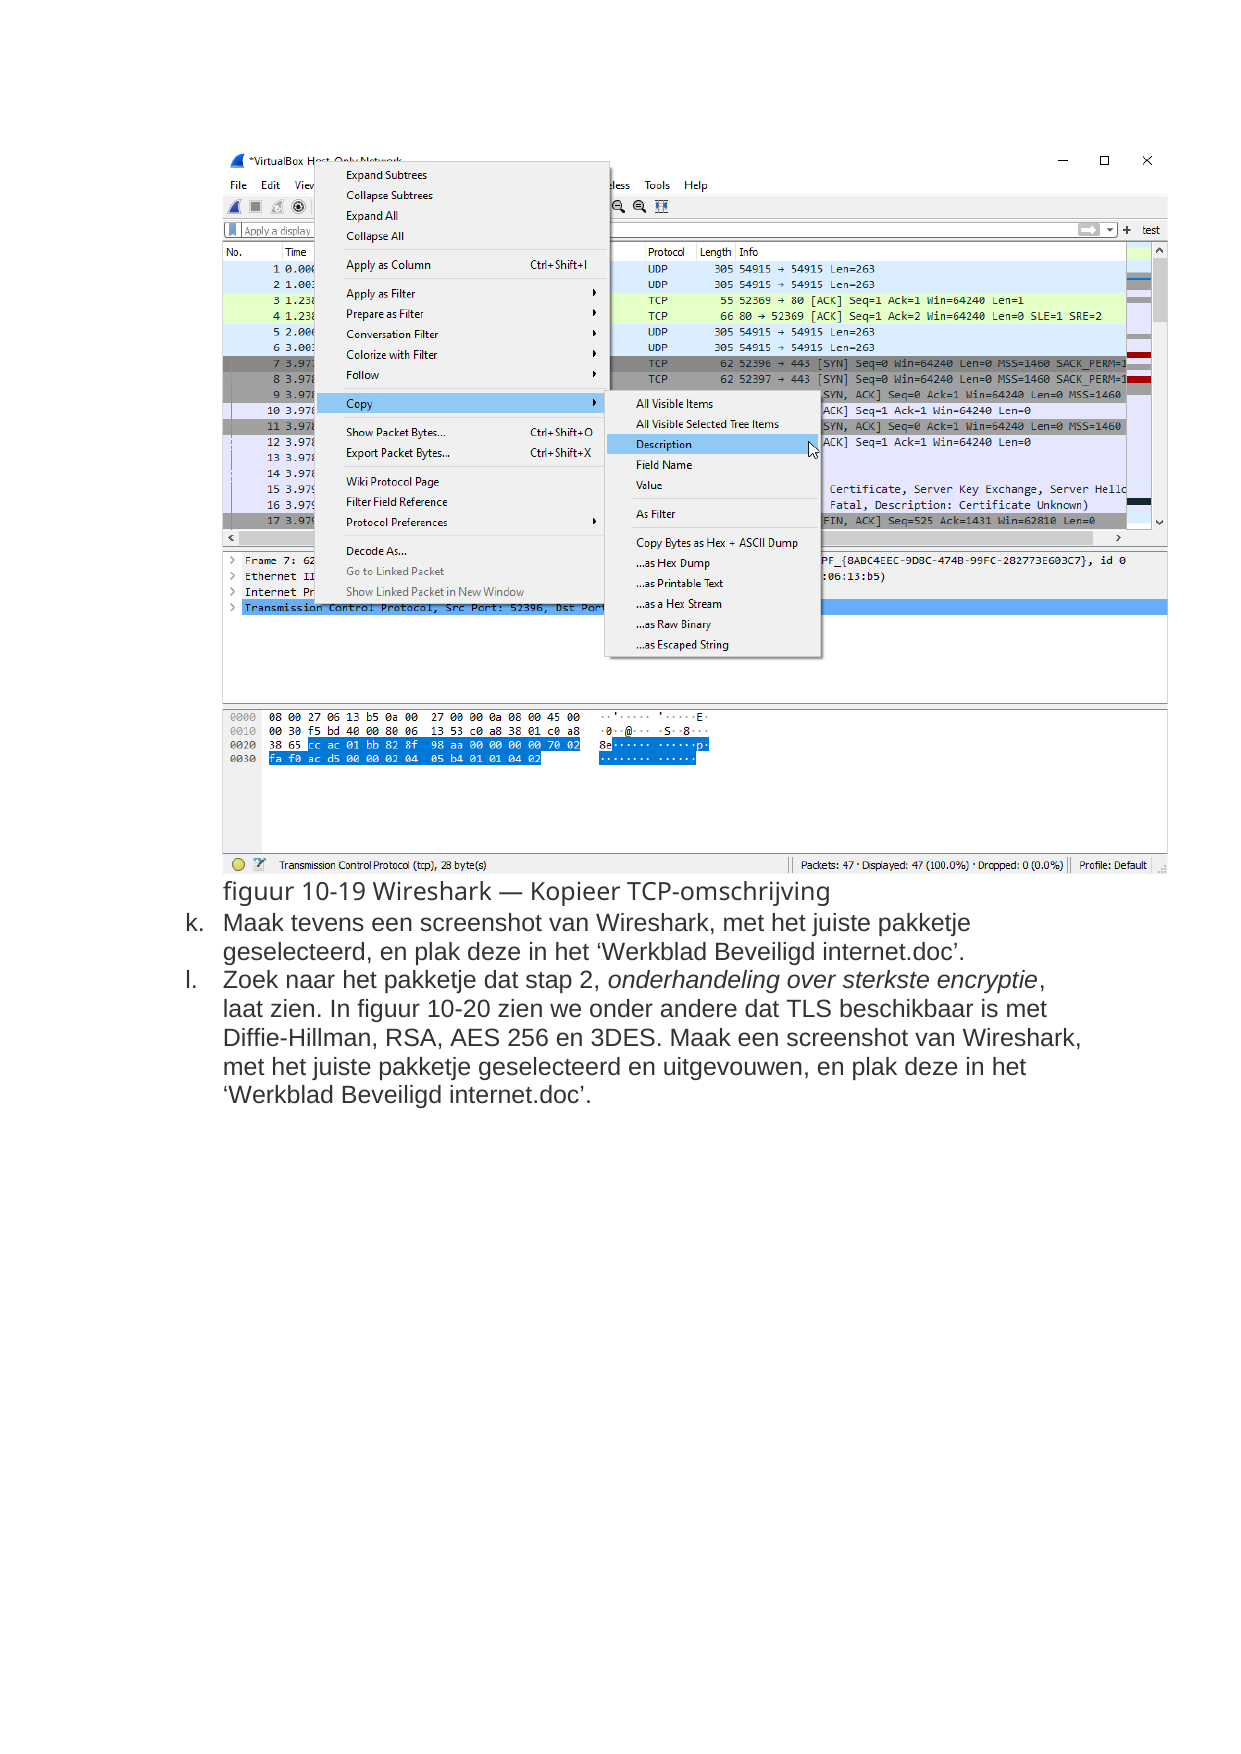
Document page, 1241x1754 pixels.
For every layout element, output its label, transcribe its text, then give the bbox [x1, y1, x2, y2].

list Maak tevens een screenshot van Wireshark, met het juiste pakketje geselecteerd, en plak deze in het ‘Werkblad Beveiligd internet.doc’. [185, 908, 1093, 965]
picture [222, 147, 1168, 874]
list Zoek naar het pakketje dat stap 2, onderhandeling over sterkste encryptie, laat zien. In figuur 10-20 zien we onder andere dat TLS beschikbaar is met Diffie-Hillman, RSA, AES 256 en 3DES. Maak een screenshot van Wireshark, met het juiste pakketje geselecteerd en uitgevouwen, en plak deze in het ‘Werkblad Beveiligd internet.doc’. [185, 965, 1093, 1109]
list figuur 10-19 Wireshark — Kopieer TCP-omschrijving [223, 874, 1093, 908]
